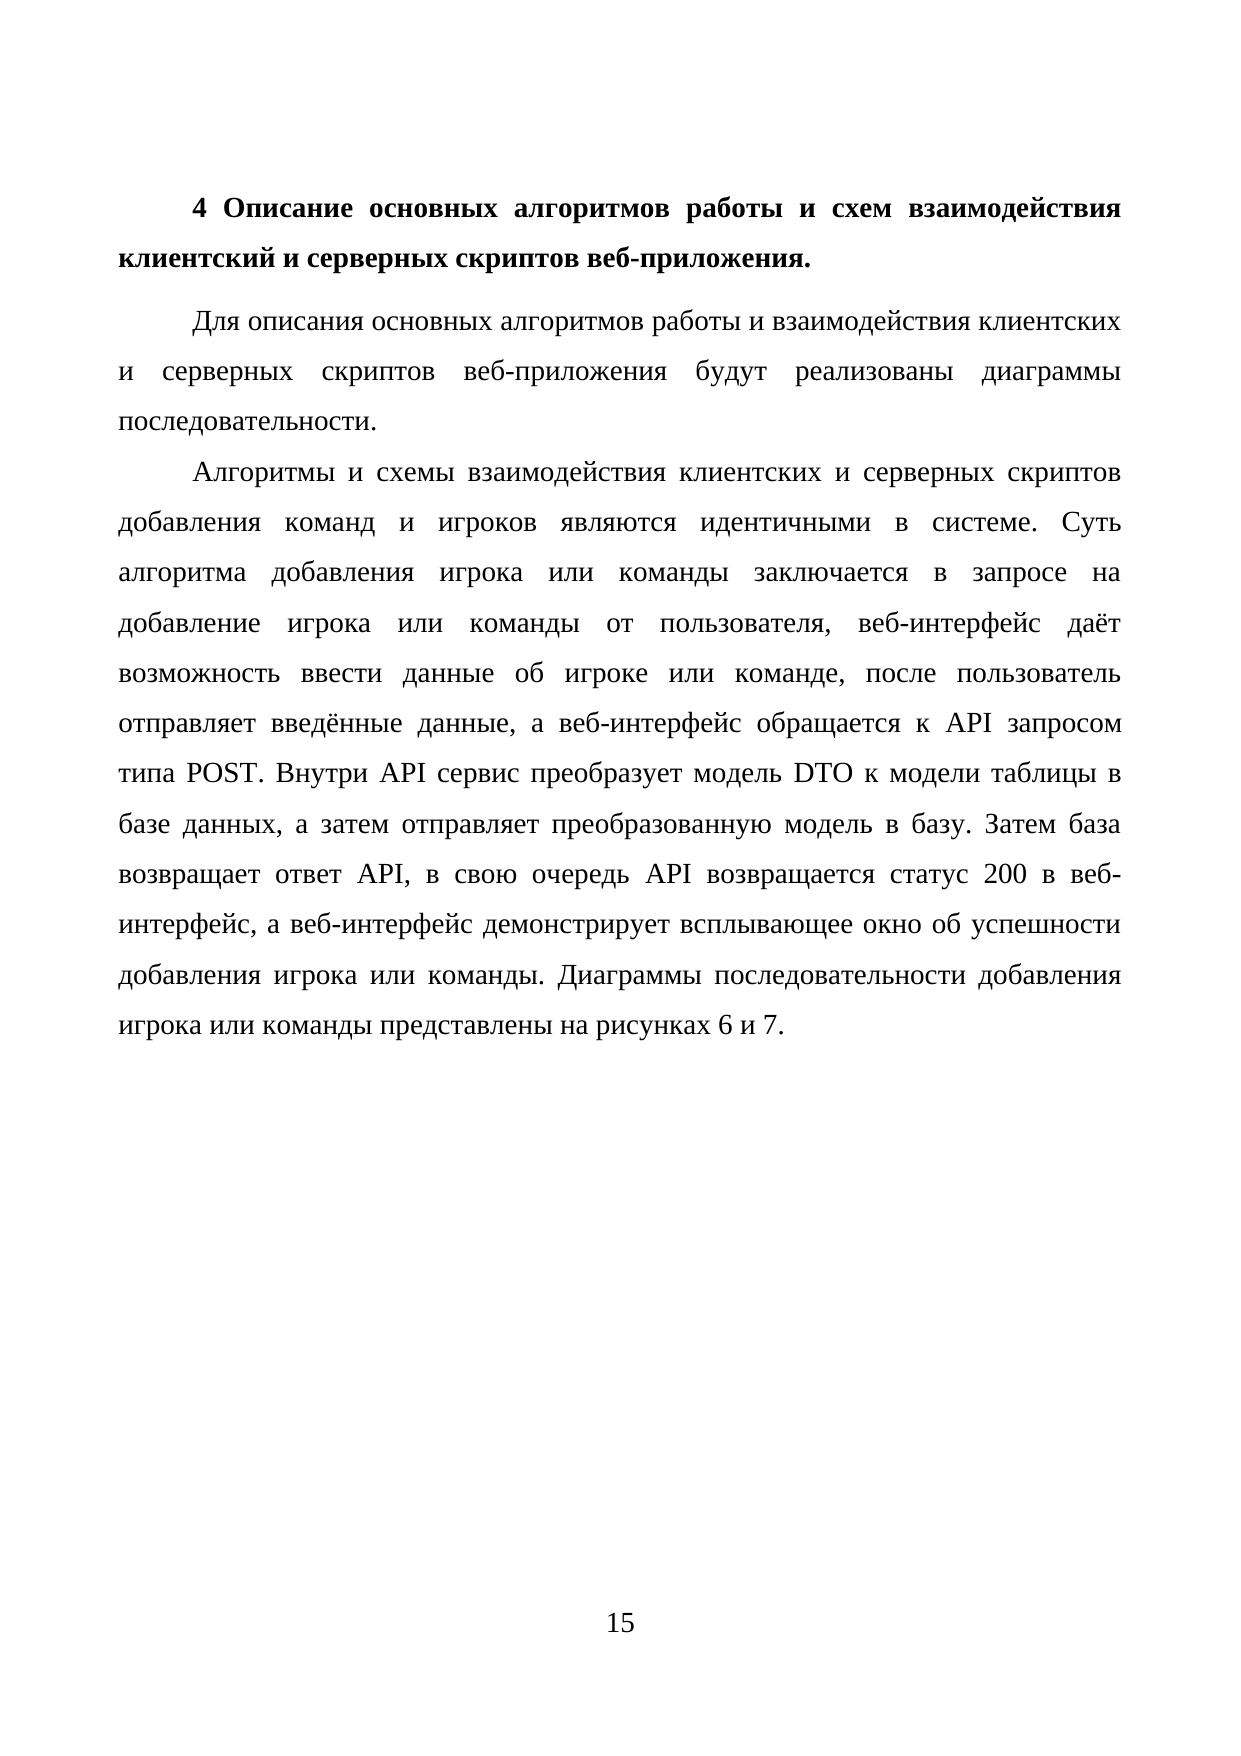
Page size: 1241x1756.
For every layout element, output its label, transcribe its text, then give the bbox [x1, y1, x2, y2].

subtitle 4 Описание основных алгоритмов работы и схем взаимодействия клиентский и серверных скриптов веб-приложения. [118, 190, 1122, 273]
text Для описания основных алгоритмов работы и взаимодействия клиентских и серверных скриптов веб-приложения будут реализованы диаграммы последовательности. [118, 303, 1122, 437]
text Алгоритмы и схемы взаимодействия клиентских и серверных скриптов добавления команд и игроков являются идентичными в системе. Суть алгоритма добавления игрока или команды заключается в запросе на добавление игрока или команды от пользователя, веб-интерфейс даёт возможность ввести данные об игроке или команде, после пользователь отправляет введённые данные, а веб-интерфейс обращается к API запросом типа POST. Внутри API сервис преобразует модель DTO к модели таблицы в базе данных, а затем отправляет преобразованную модель в базу. Затем база возвращает ответ API, в свою очередь API возвращается статус 200 в веб-интерфейс, а веб-интерфейс демонстрирует всплывающее окно об успешности добавления игрока или команды. Диаграммы последовательности добавления игрока или команды представлены на рисунках 6 и 7. [118, 454, 1122, 1041]
